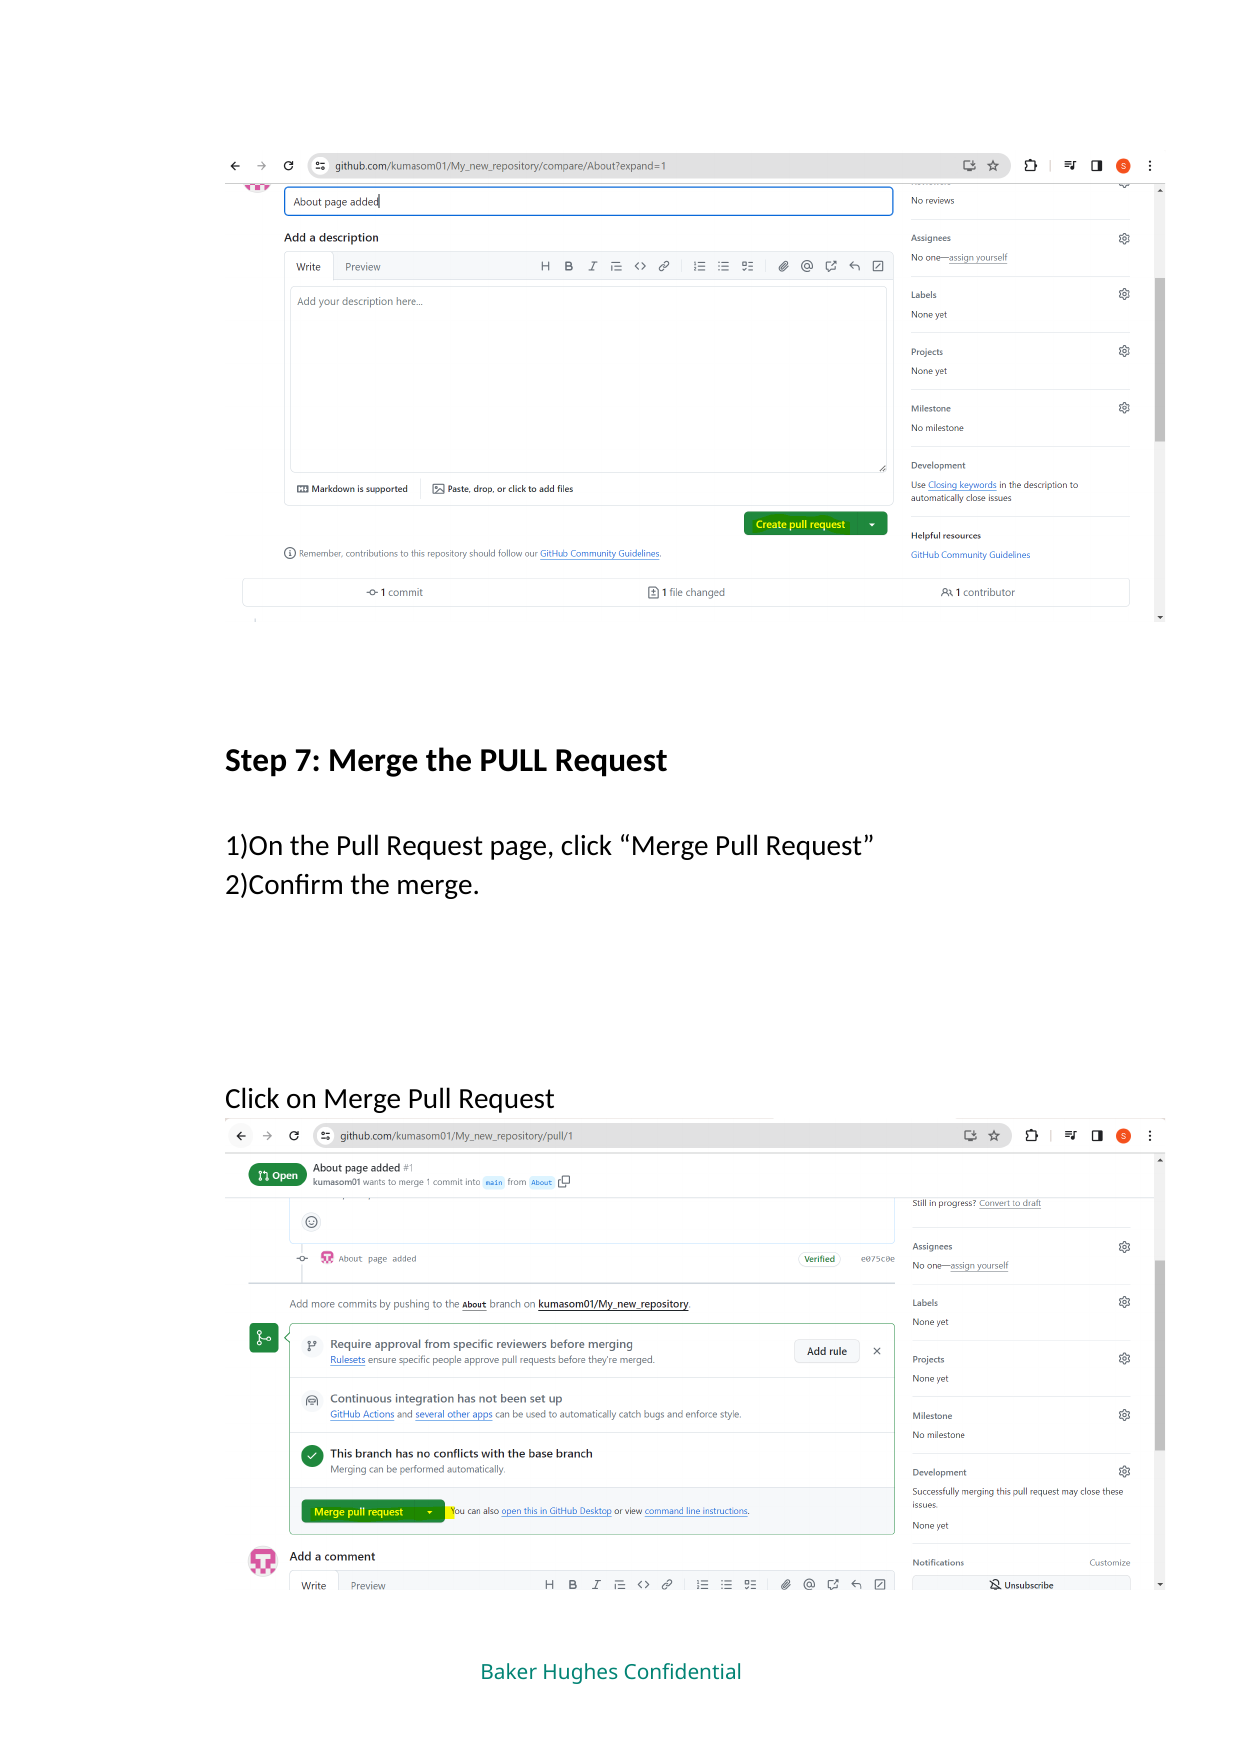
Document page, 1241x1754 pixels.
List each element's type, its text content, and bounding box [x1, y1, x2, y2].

list Step 7: Merge the PULL Request [225, 739, 1090, 780]
list Click on Merge Pull Request [225, 1080, 1090, 1116]
picture [225, 150, 1166, 622]
picture [225, 1118, 1166, 1590]
list 1)On the Pull Request page, click “Merge Pull Request” [225, 827, 1090, 863]
list 2)Confirm the merge. [225, 866, 1090, 901]
